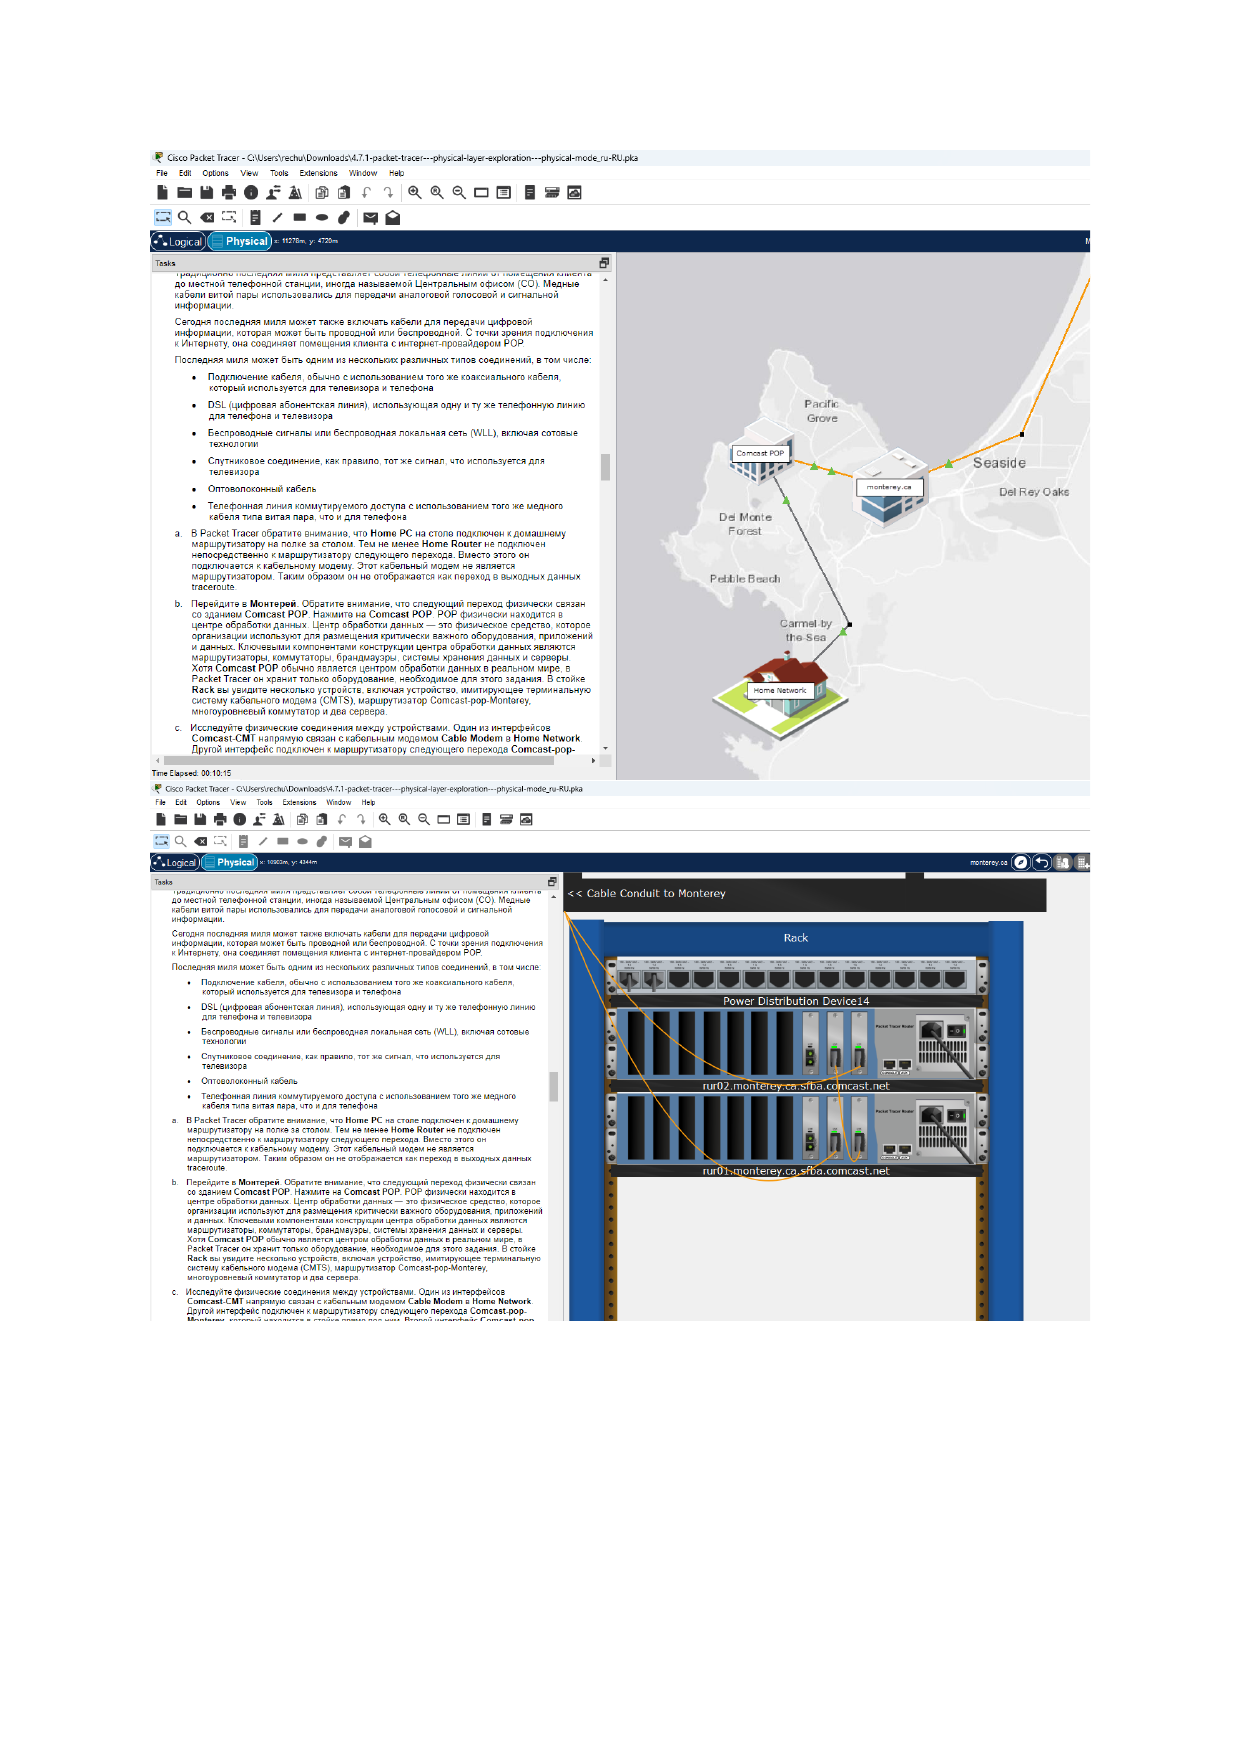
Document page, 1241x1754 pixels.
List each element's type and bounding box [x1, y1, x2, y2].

picture [150, 781, 1091, 1321]
picture [150, 150, 1091, 780]
